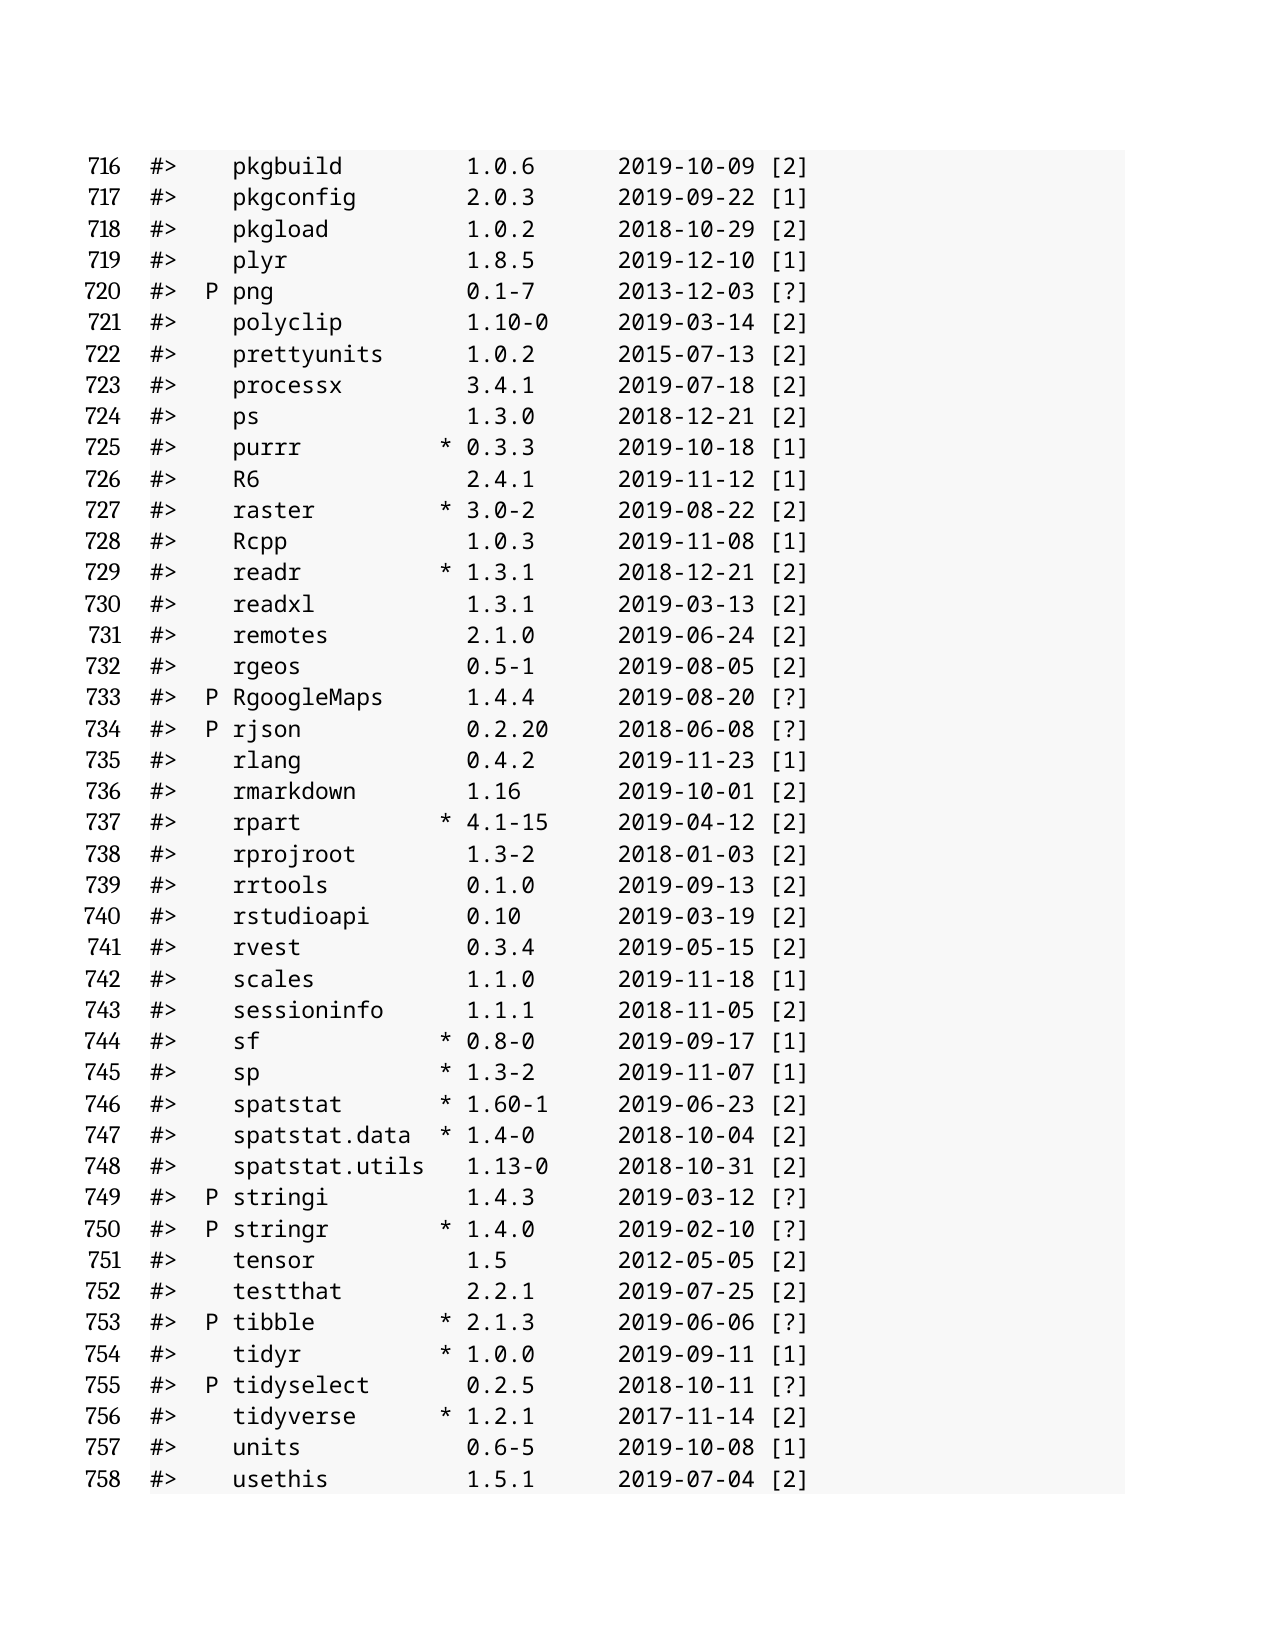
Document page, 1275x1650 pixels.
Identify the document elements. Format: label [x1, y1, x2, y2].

text [150, 150, 1125, 1494]
